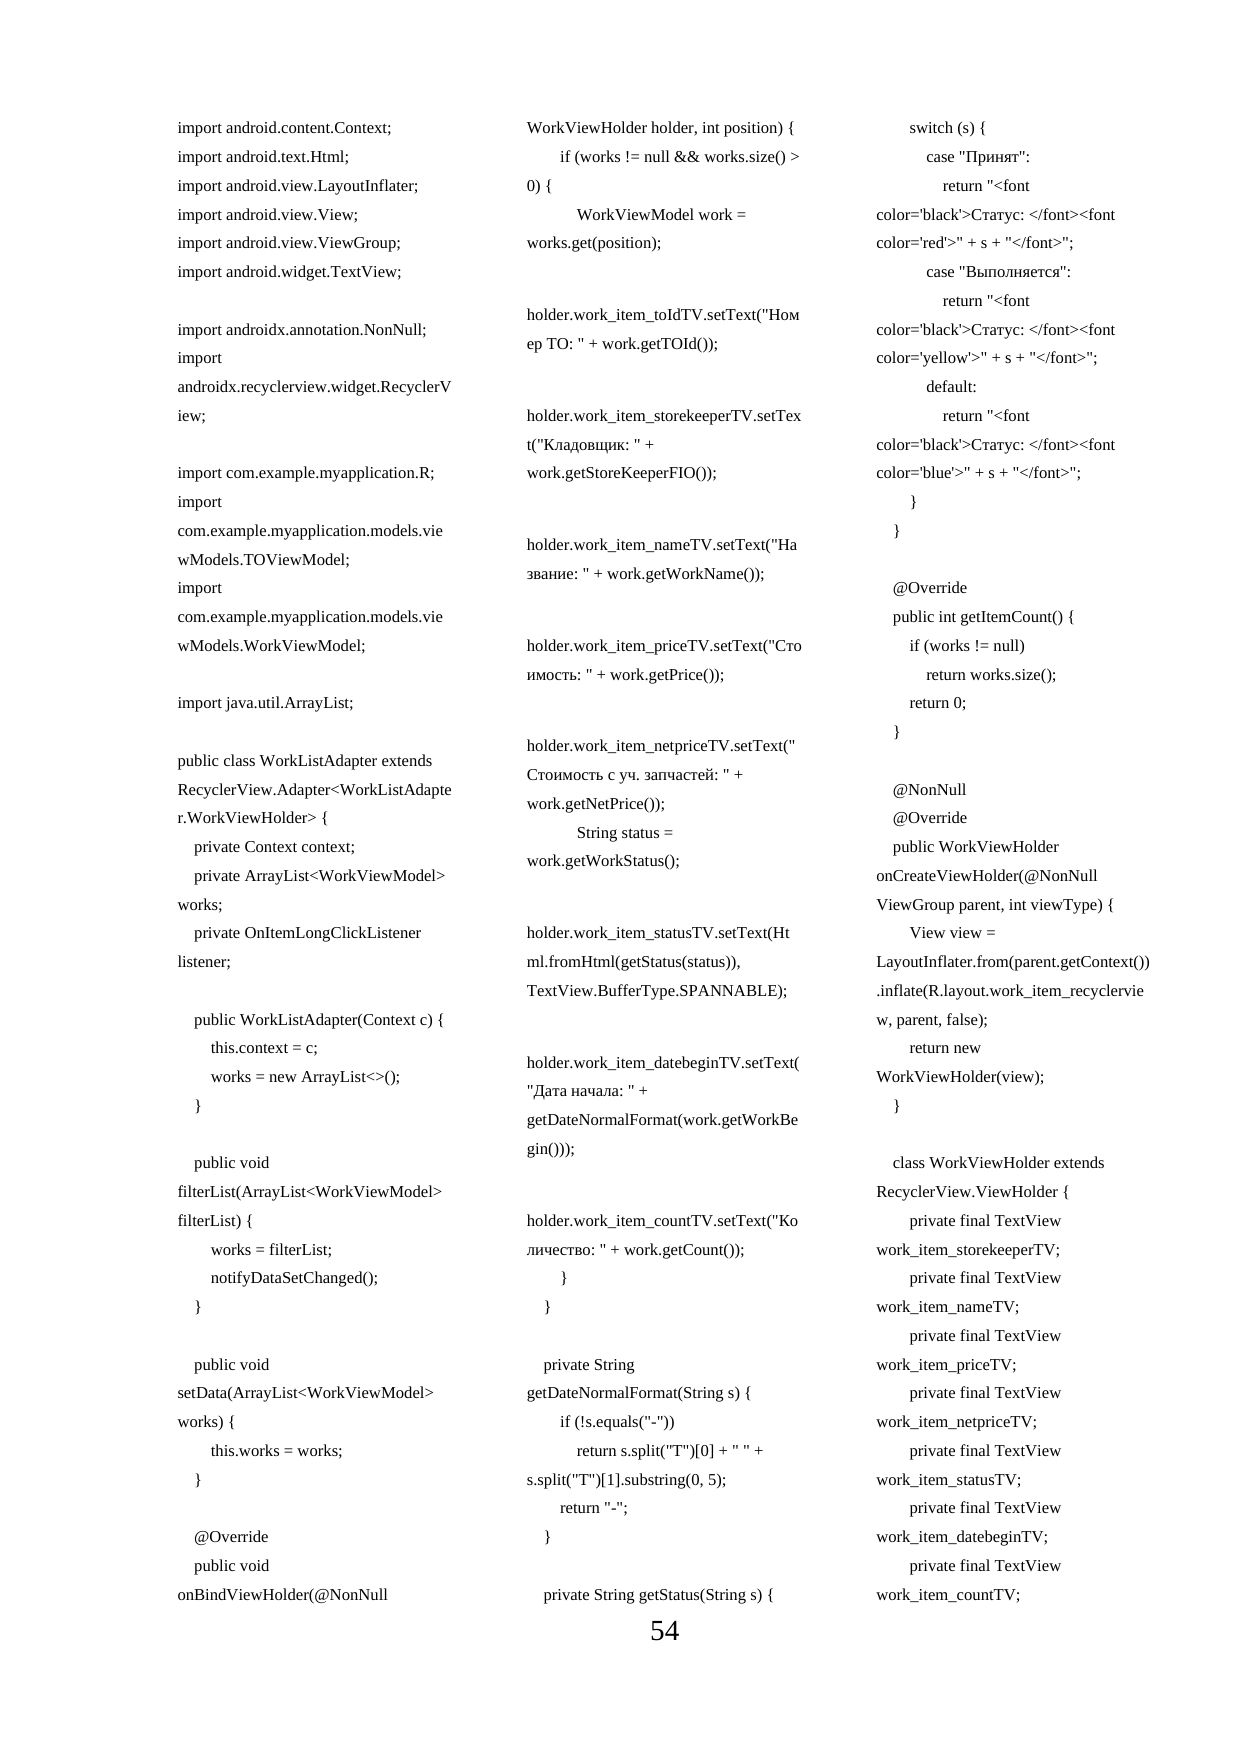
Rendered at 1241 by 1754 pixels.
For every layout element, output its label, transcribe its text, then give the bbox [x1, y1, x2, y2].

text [527, 118, 802, 1603]
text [177, 118, 453, 1603]
